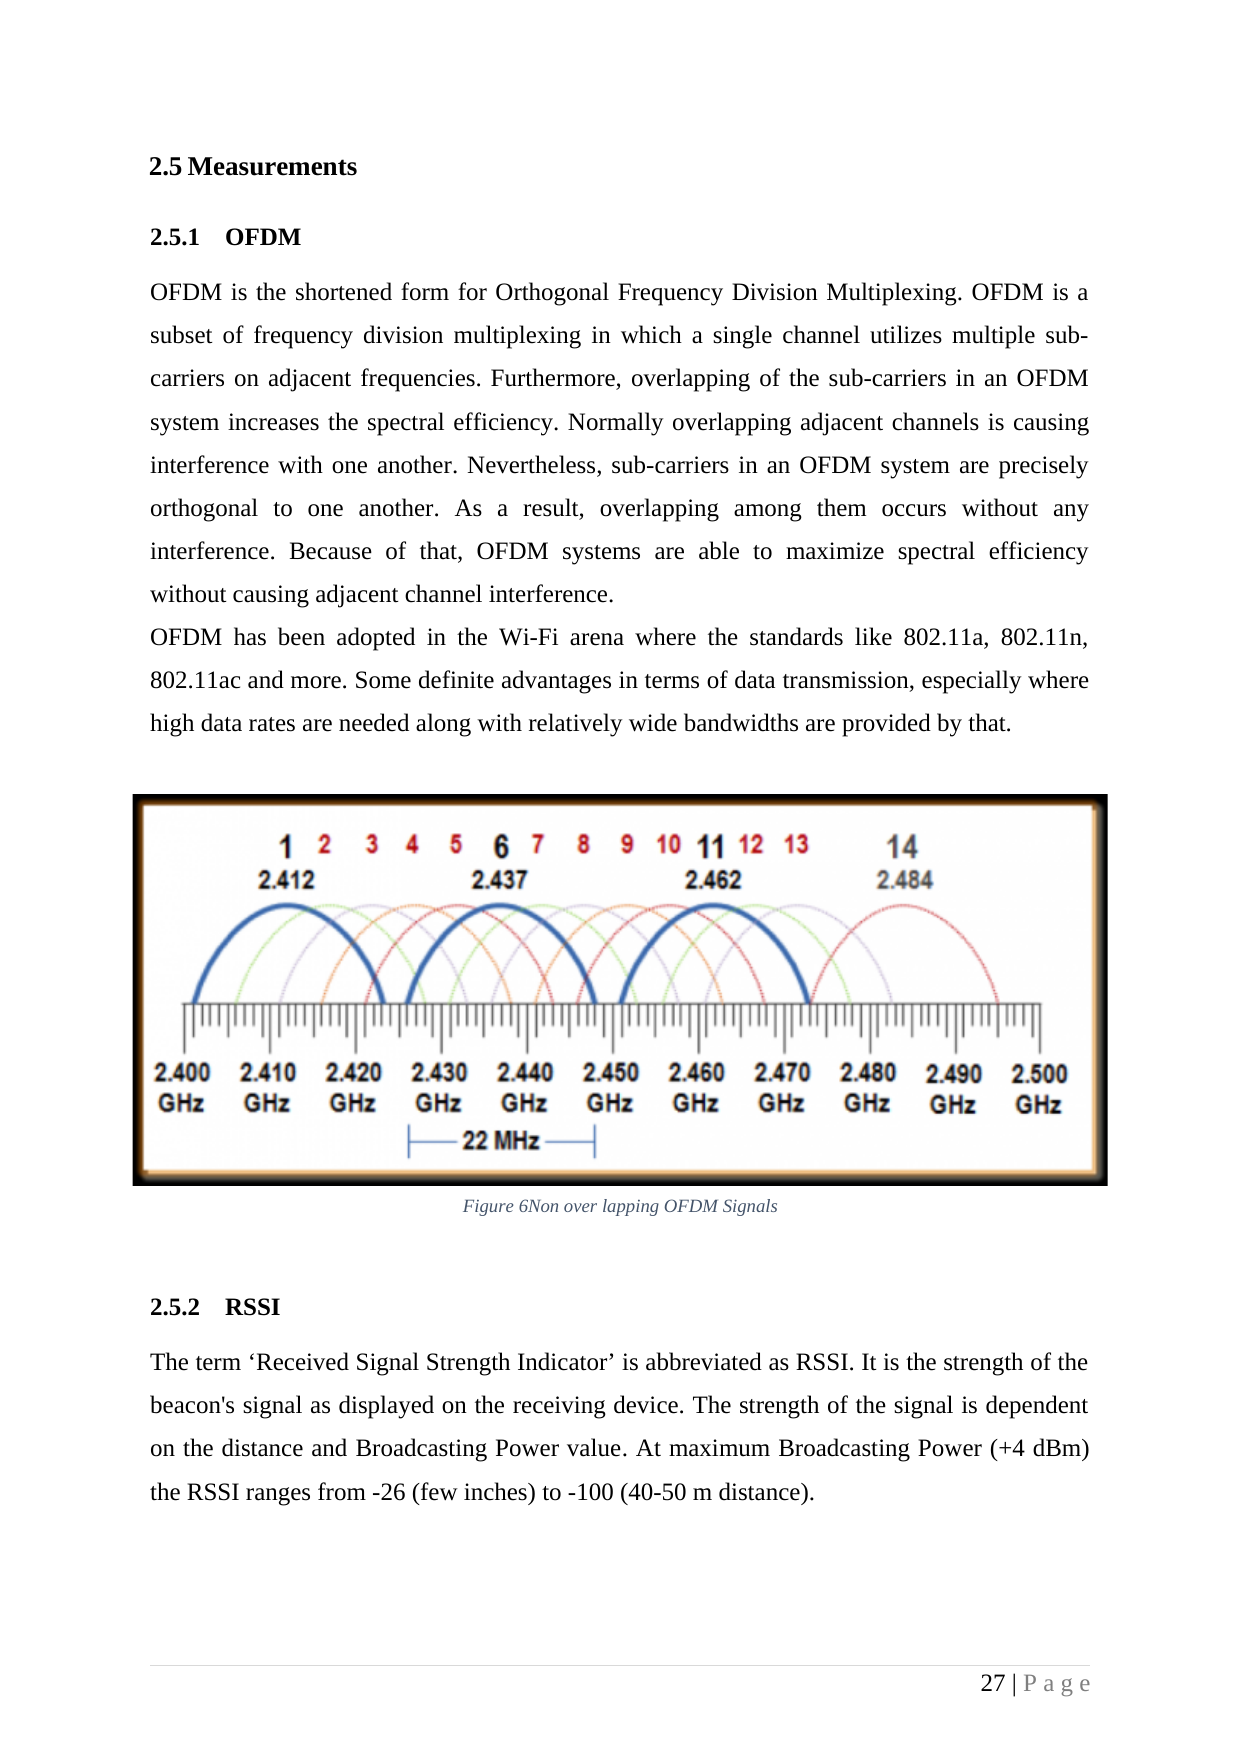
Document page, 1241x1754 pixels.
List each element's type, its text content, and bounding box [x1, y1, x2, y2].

picture [132, 794, 1108, 1186]
text OFDM has been adopted in the Wi-Fi arena where the standards like 802.11a, 802.11n, 802.11ac and more. Some definite advantages in terms of data transmission, especially where high data rates are needed along with relatively wide bandwidths are provided by that. [150, 622, 1090, 737]
subtitle Measurements [148, 150, 1090, 181]
subtitle RSSI [150, 1292, 1090, 1320]
subtitle OFDM [150, 222, 1090, 250]
text OFDM is the shortened form for Orthogonal Frequency Division Multiplexing. OFDM is a subset of frequency division multiplexing in which a single channel utilizes multiple sub-carriers on adjacent frequencies. Furthermore, overlapping of the sub-carriers in an OFDM system increases the spectral efficiency. Normally overlapping adjacent channels is causing interference with one another. Nevertheless, sub-carriers in an OFDM system are precisely orthogonal to one another. As a result, overlapping among them occurs without any interference. Because of that, OFDM systems are able to maximize spectral efficiency without causing adjacent channel interference. [150, 277, 1090, 608]
text The term ‘Received Signal Strength Indicator’ is abbreviated as RSSI. It is the strength of the beacon's signal as displayed on the receiving device. The strength of the signal is dependent on the distance and Broadcasting Power value. At maximum Broadcasting Power (+4 dBm) the RSSI ranges from -26 (few inches) to -100 (40-50 m distance). [150, 1347, 1090, 1505]
